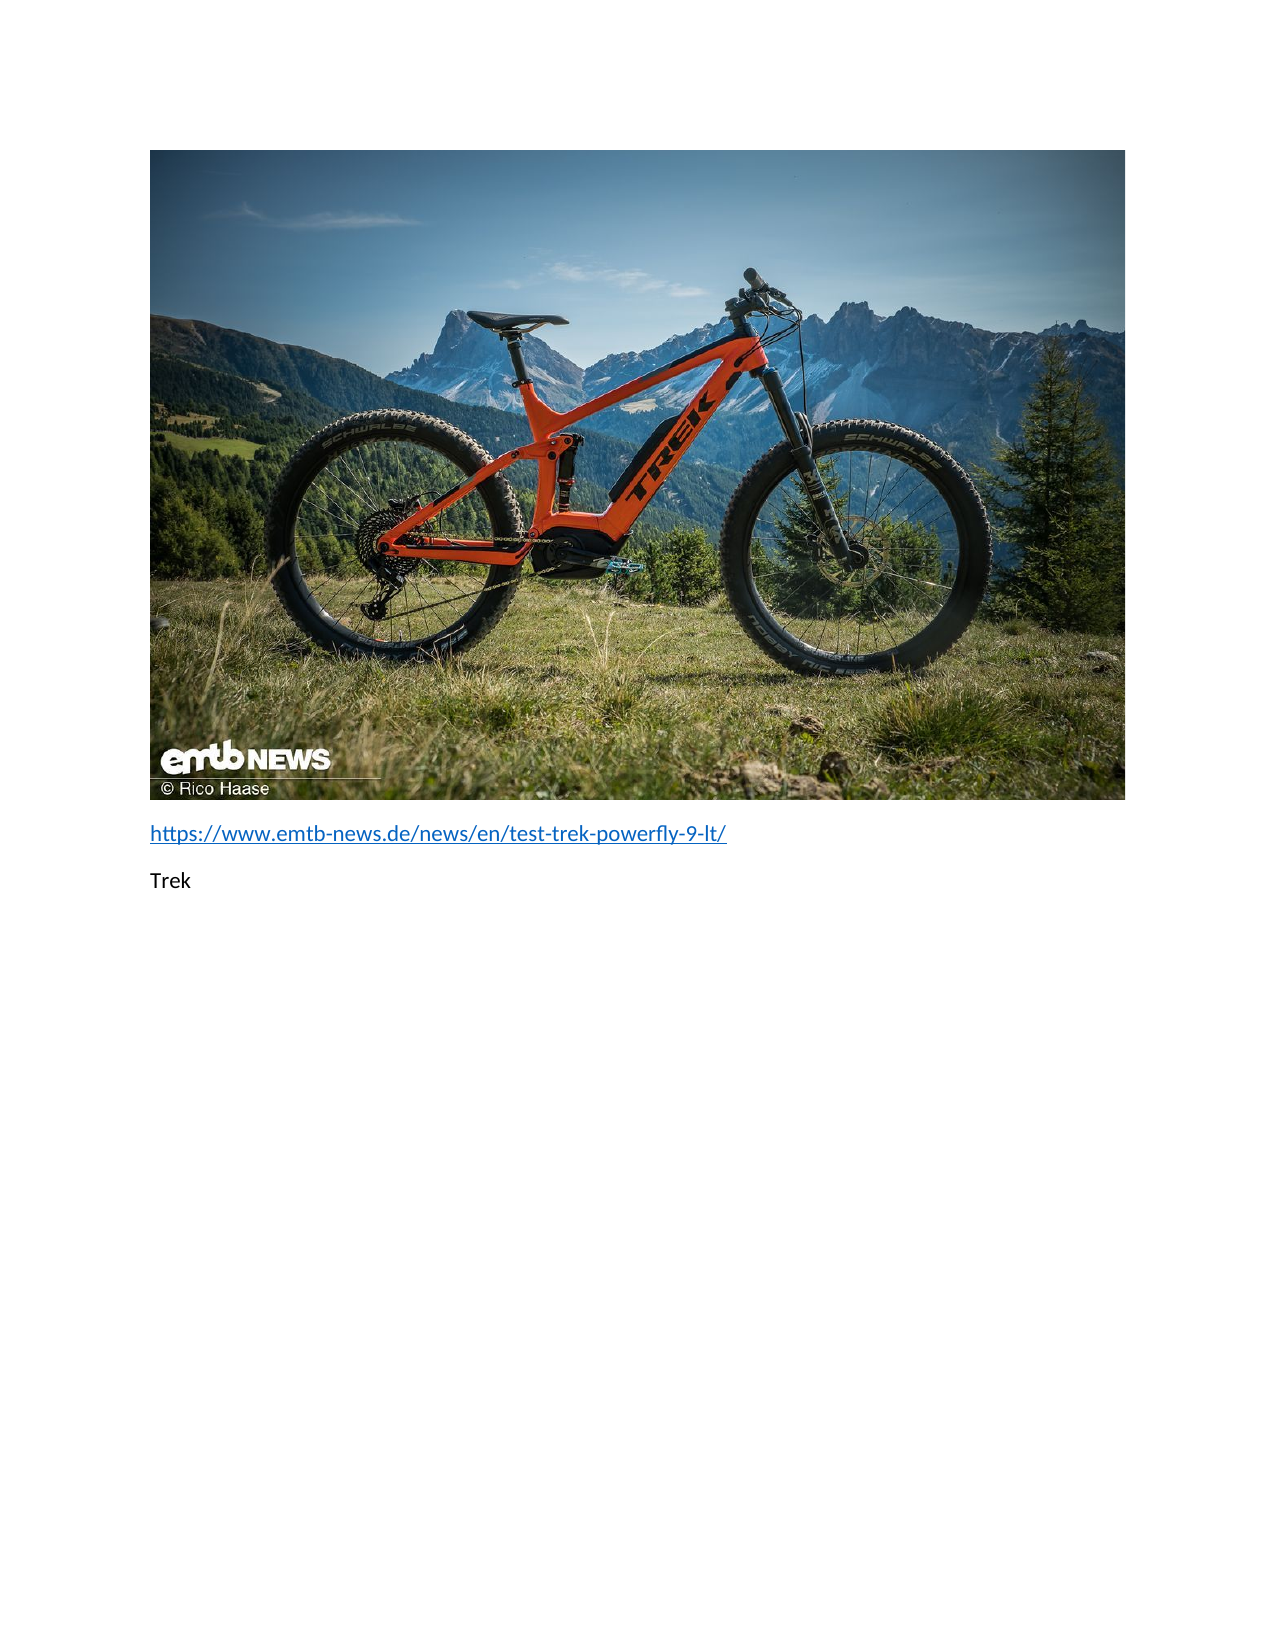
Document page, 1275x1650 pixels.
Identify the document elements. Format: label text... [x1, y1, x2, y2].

picture [150, 150, 1125, 800]
text Trek [150, 866, 1125, 894]
text https://www.emtb-news.de/news/en/test-trek-powerfly-9-lt/ [150, 819, 1125, 847]
